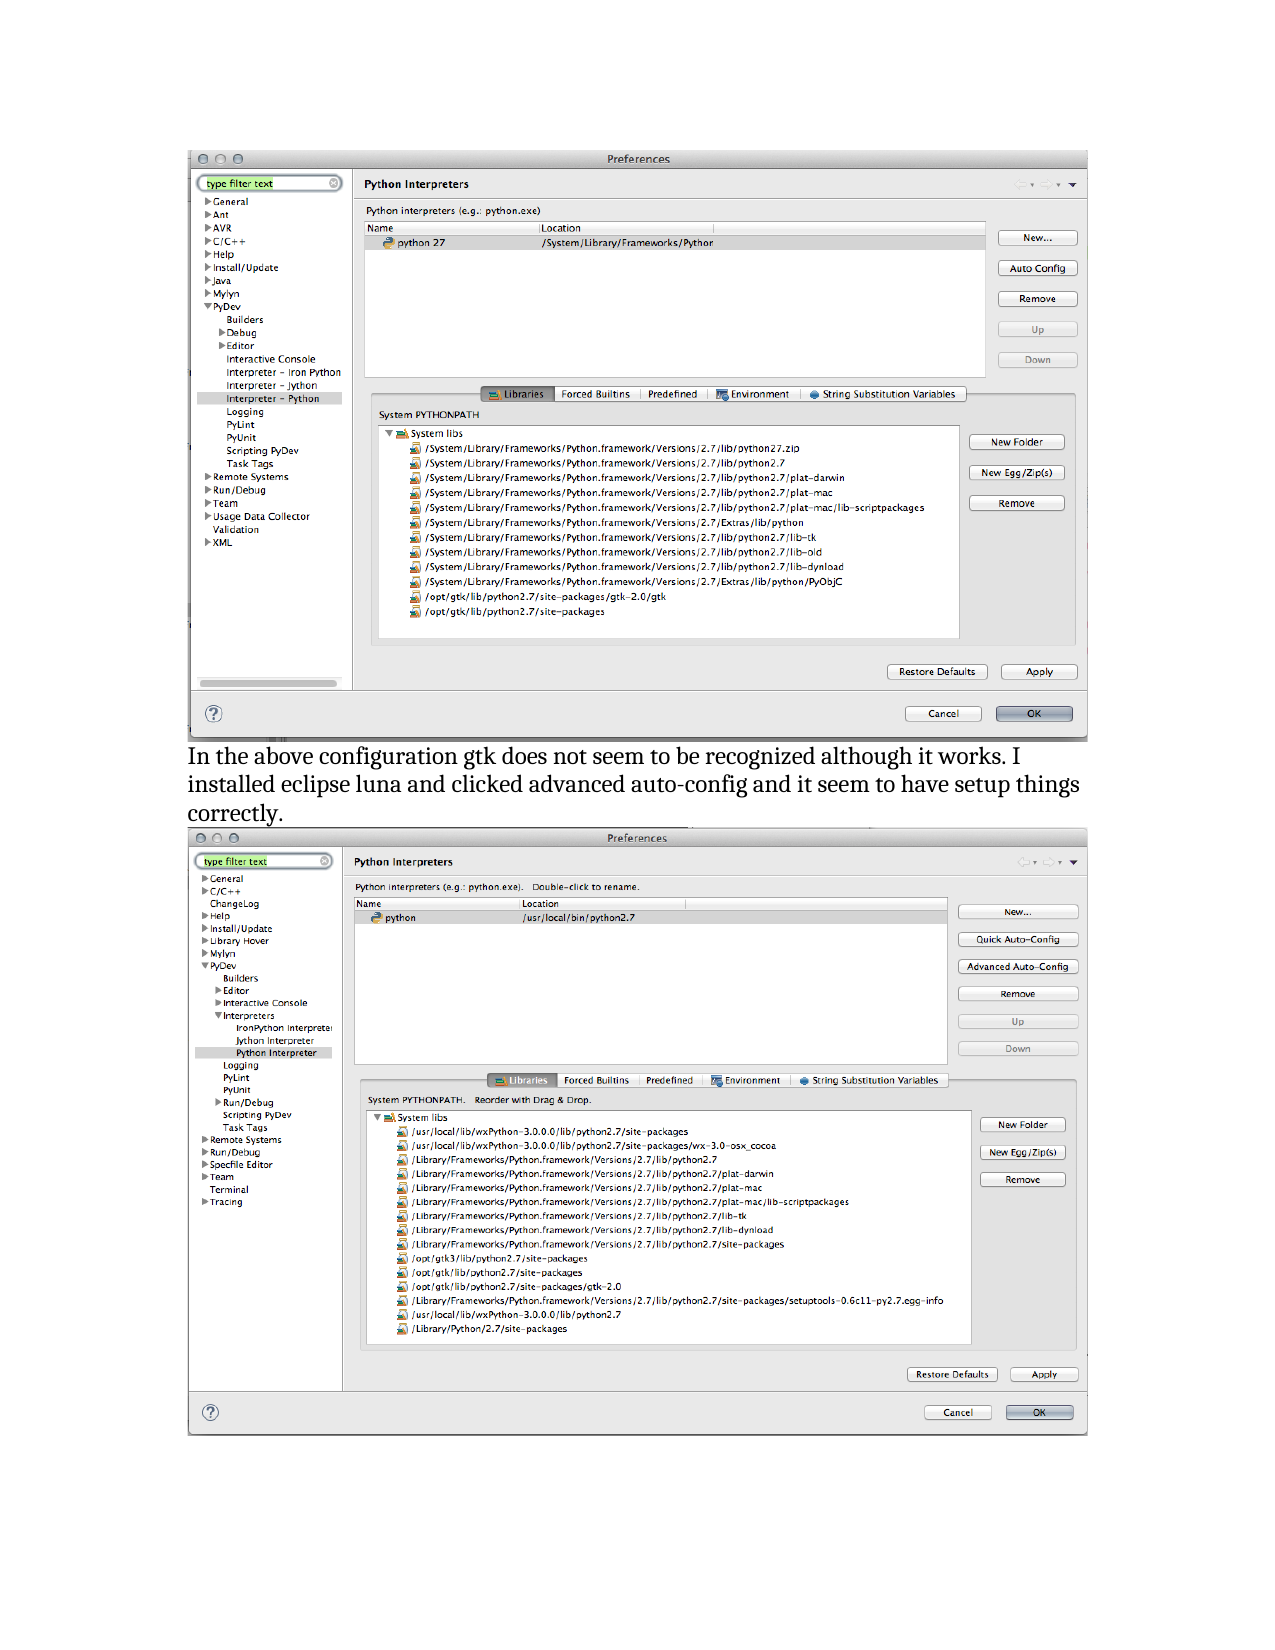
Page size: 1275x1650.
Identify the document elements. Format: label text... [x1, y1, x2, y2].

picture [187, 827, 1088, 1436]
text In the above configuration gtk does not seem to be recognized although it works. I installed eclipse luna and clicked advanced auto-config and it seem to have setup things correctly. [187, 742, 1087, 827]
picture [187, 150, 1088, 742]
